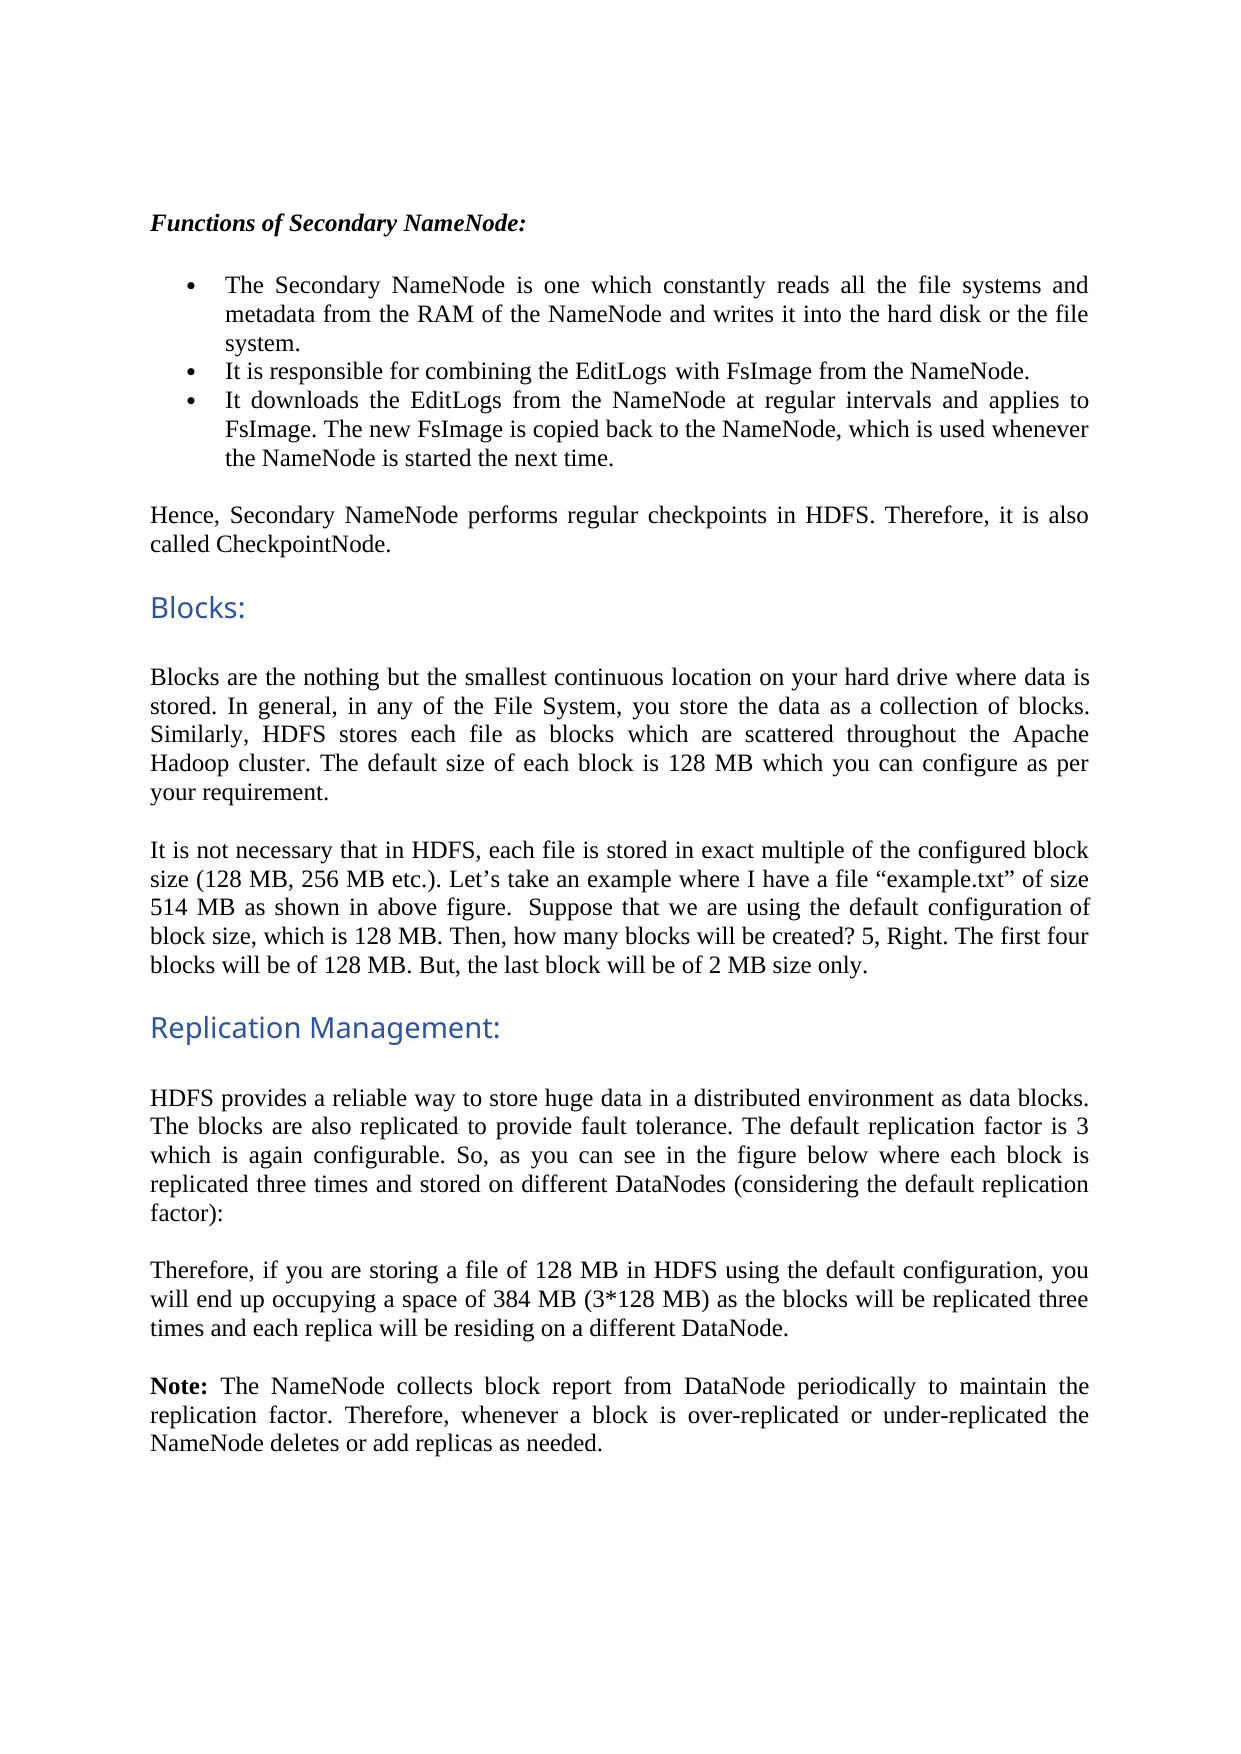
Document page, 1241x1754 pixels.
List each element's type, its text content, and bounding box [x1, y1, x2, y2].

subtitle Replication Management: [150, 1008, 1090, 1047]
text HDFS provides a reliable way to store huge data in a distributed environment as data blocks. The blocks are also replicated to provide fault tolerance. The default replication factor is 3 which is again configurable. So, as you can see in the figure below where each block is replicated three times and stored on different DataNodes (considering the default replication factor): [150, 1083, 1090, 1226]
text It is not necessary that in HDFS, each file is stored in exact multiple of the configured block size (128 MB, 256 MB etc.). Let’s take an example where I have a file “example.txt” of size 514 MB as shown in above figure. Suppose that we are using the default configuration of block size, which is 128 MB. Then, how many blocks will be created? 5, Right. The first four blocks will be of 128 MB. But, the last block will be of 2 MB size only. [150, 835, 1090, 979]
text Functions of Secondary NameNode: [150, 208, 1090, 237]
subtitle Blocks: [150, 587, 1090, 627]
text Therefore, if you are storing a file of 128 MB in HDFS using the default configuration, you will end up occupying a space of 384 MB (3*128 MB) as the blocks will be replicated three times and each replica will be residing on a different DataNode. [150, 1256, 1090, 1342]
list The Secondary NameNode is one which constantly reads all the file systems and metadata from the RAM of the NameNode and writes it into the hard disk or the file system. [187, 270, 1090, 356]
text Note: The NameNode collects block report from DataNode periodically to maintain the replication factor. Therefore, whenever a block is over-replicated or under-replicated the NameNode deletes or add replicas as needed. [150, 1371, 1090, 1457]
text Blocks are the nothing but the smallest continuous location on your hard drive where data is stored. In general, in any of the File System, you store the data as a collection of blocks. Similarly, HDFS stores each file as blocks which are scattered throughout the Apache Hadoop cluster. The default size of each block is 128 MB which you can configure as per your requirement. [150, 662, 1090, 806]
list It is responsible for combining the EditLogs with FsImage from the NameNode. [187, 356, 1090, 385]
list It downloads the EditLogs from the NameNode at regular intervals and applies to FsImage. The new FsImage is copied back to the NameNode, which is used whenever the NameNode is started the next time. [187, 385, 1090, 471]
text Hence, Secondary NameNode performs regular checkpoints in HDFS. Therefore, it is also called CheckpointNode. [150, 501, 1090, 558]
